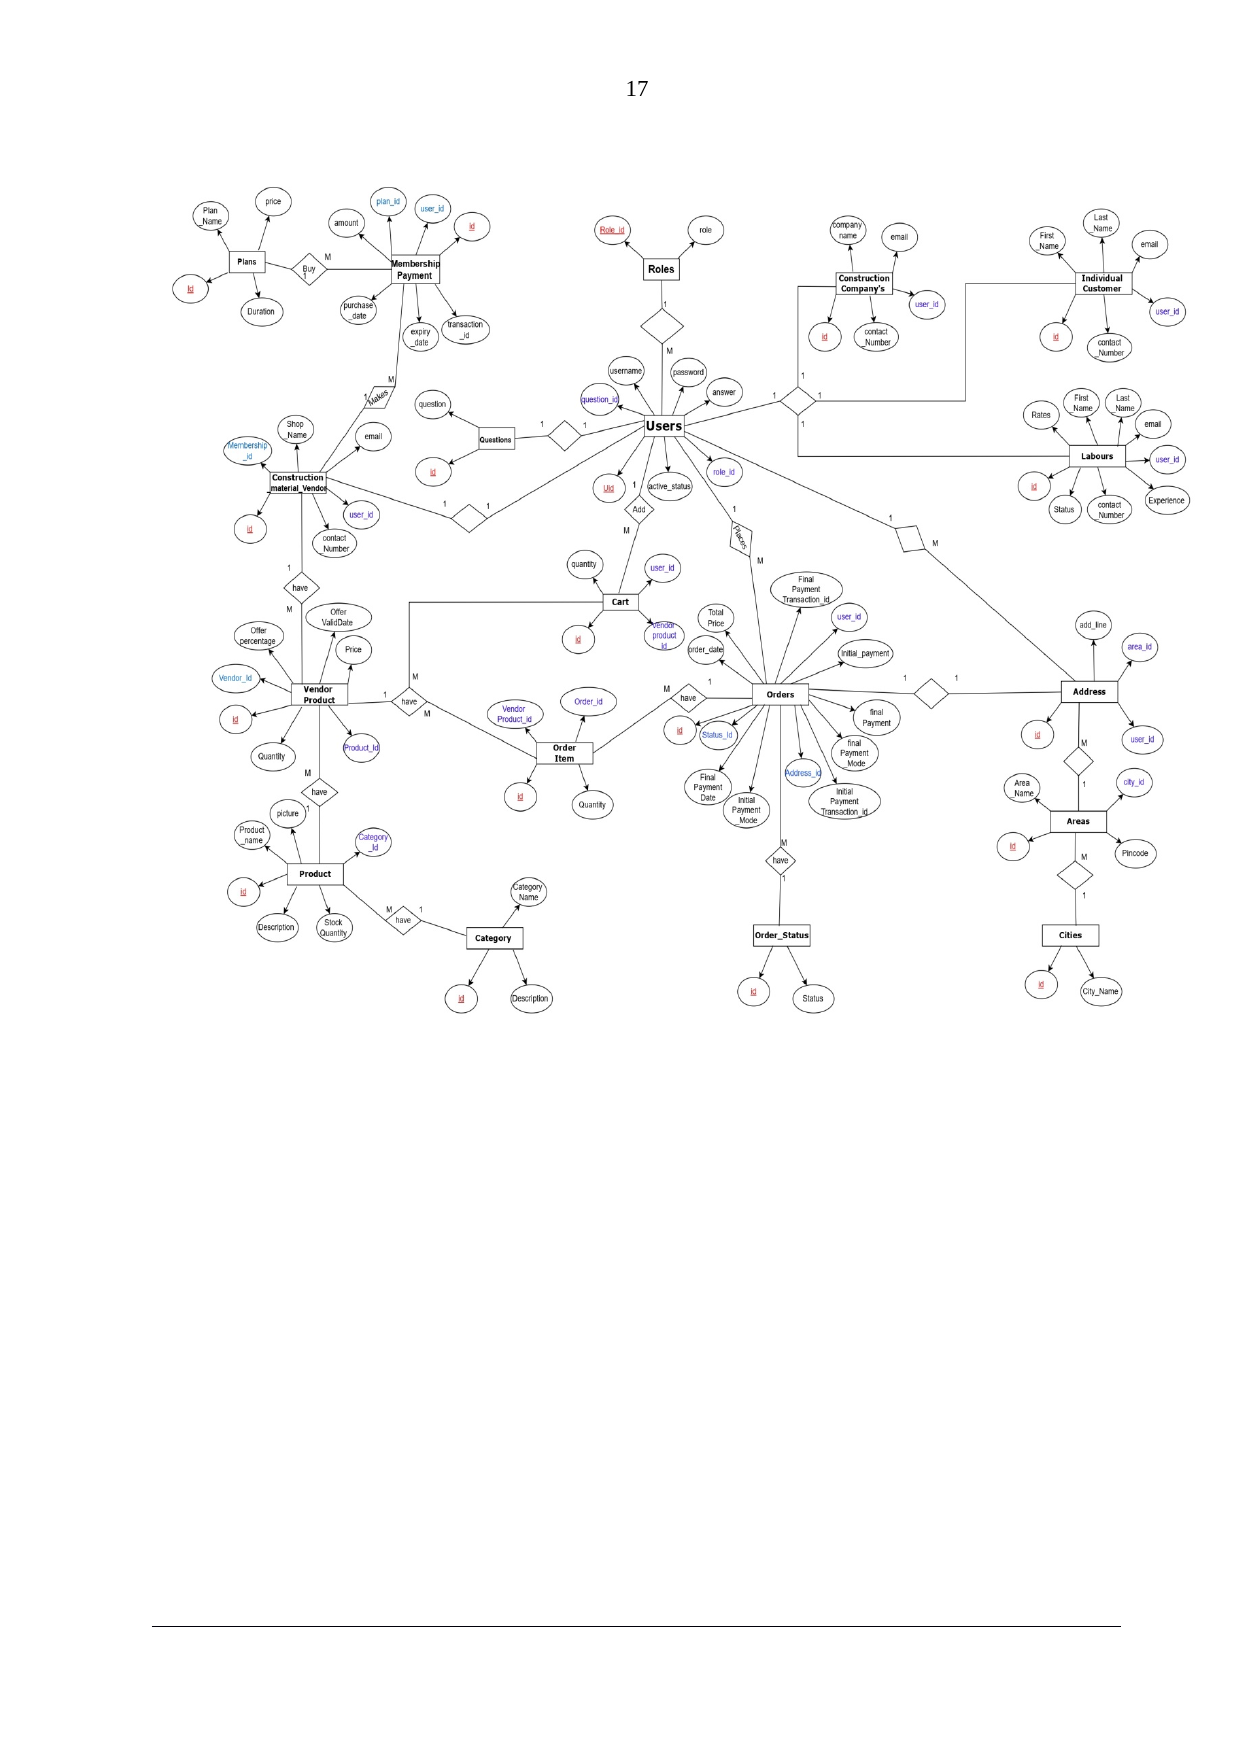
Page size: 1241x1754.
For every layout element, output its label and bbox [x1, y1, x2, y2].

picture [139, 137, 1216, 1207]
